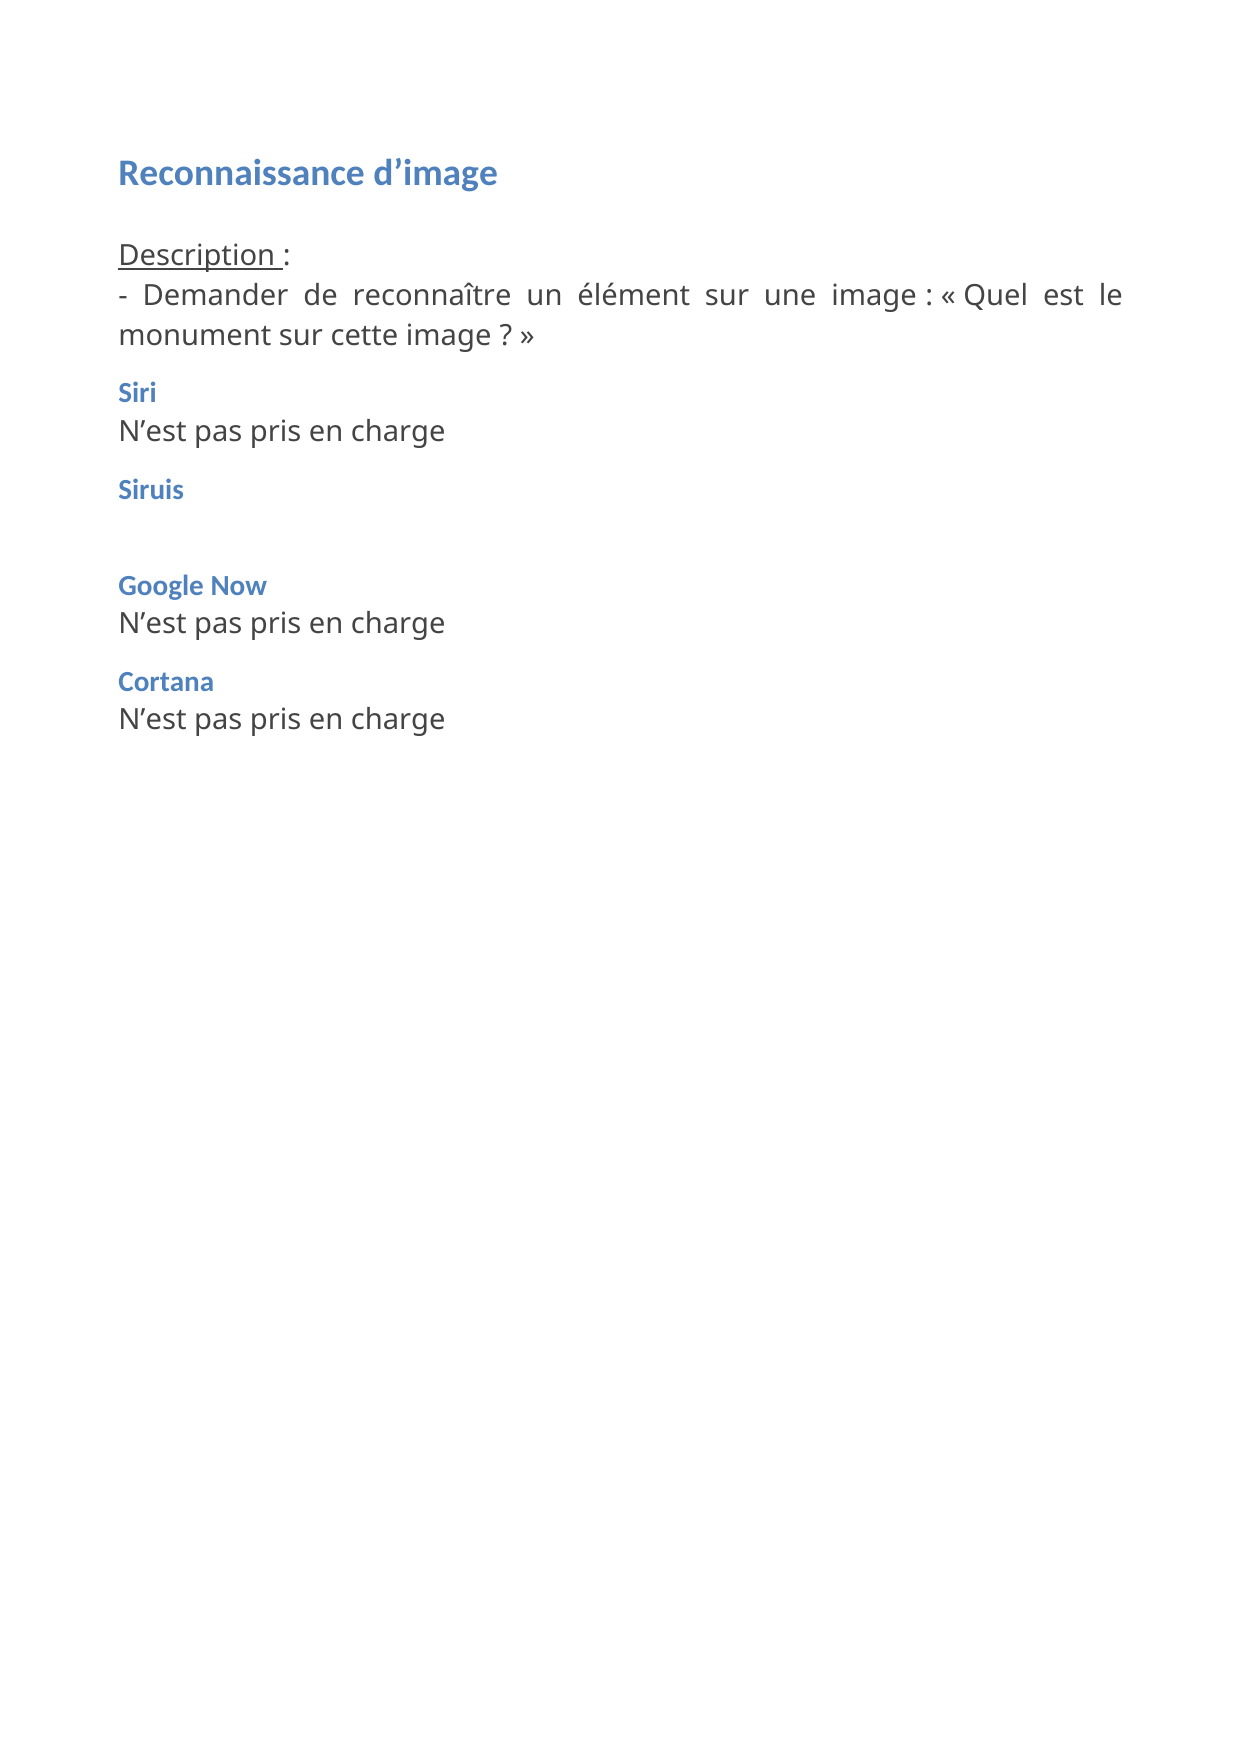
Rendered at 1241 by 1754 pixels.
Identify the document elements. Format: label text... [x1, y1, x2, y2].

text Description : [118, 235, 1123, 274]
text N’est pas pris en charge [118, 602, 1123, 642]
subtitle Google Now [118, 567, 1123, 602]
text N’est pas pris en charge [118, 410, 1123, 450]
subtitle Siruis [118, 471, 1123, 506]
subtitle Reconnaissance d’image [118, 149, 1123, 195]
subtitle Cortana [118, 663, 1123, 699]
subtitle Siri [118, 374, 1123, 410]
text - Demander de reconnaître un élément sur une image : « Quel est le monument sur cette image ? » [118, 274, 1123, 354]
text N’est pas pris en charge [118, 699, 1123, 738]
